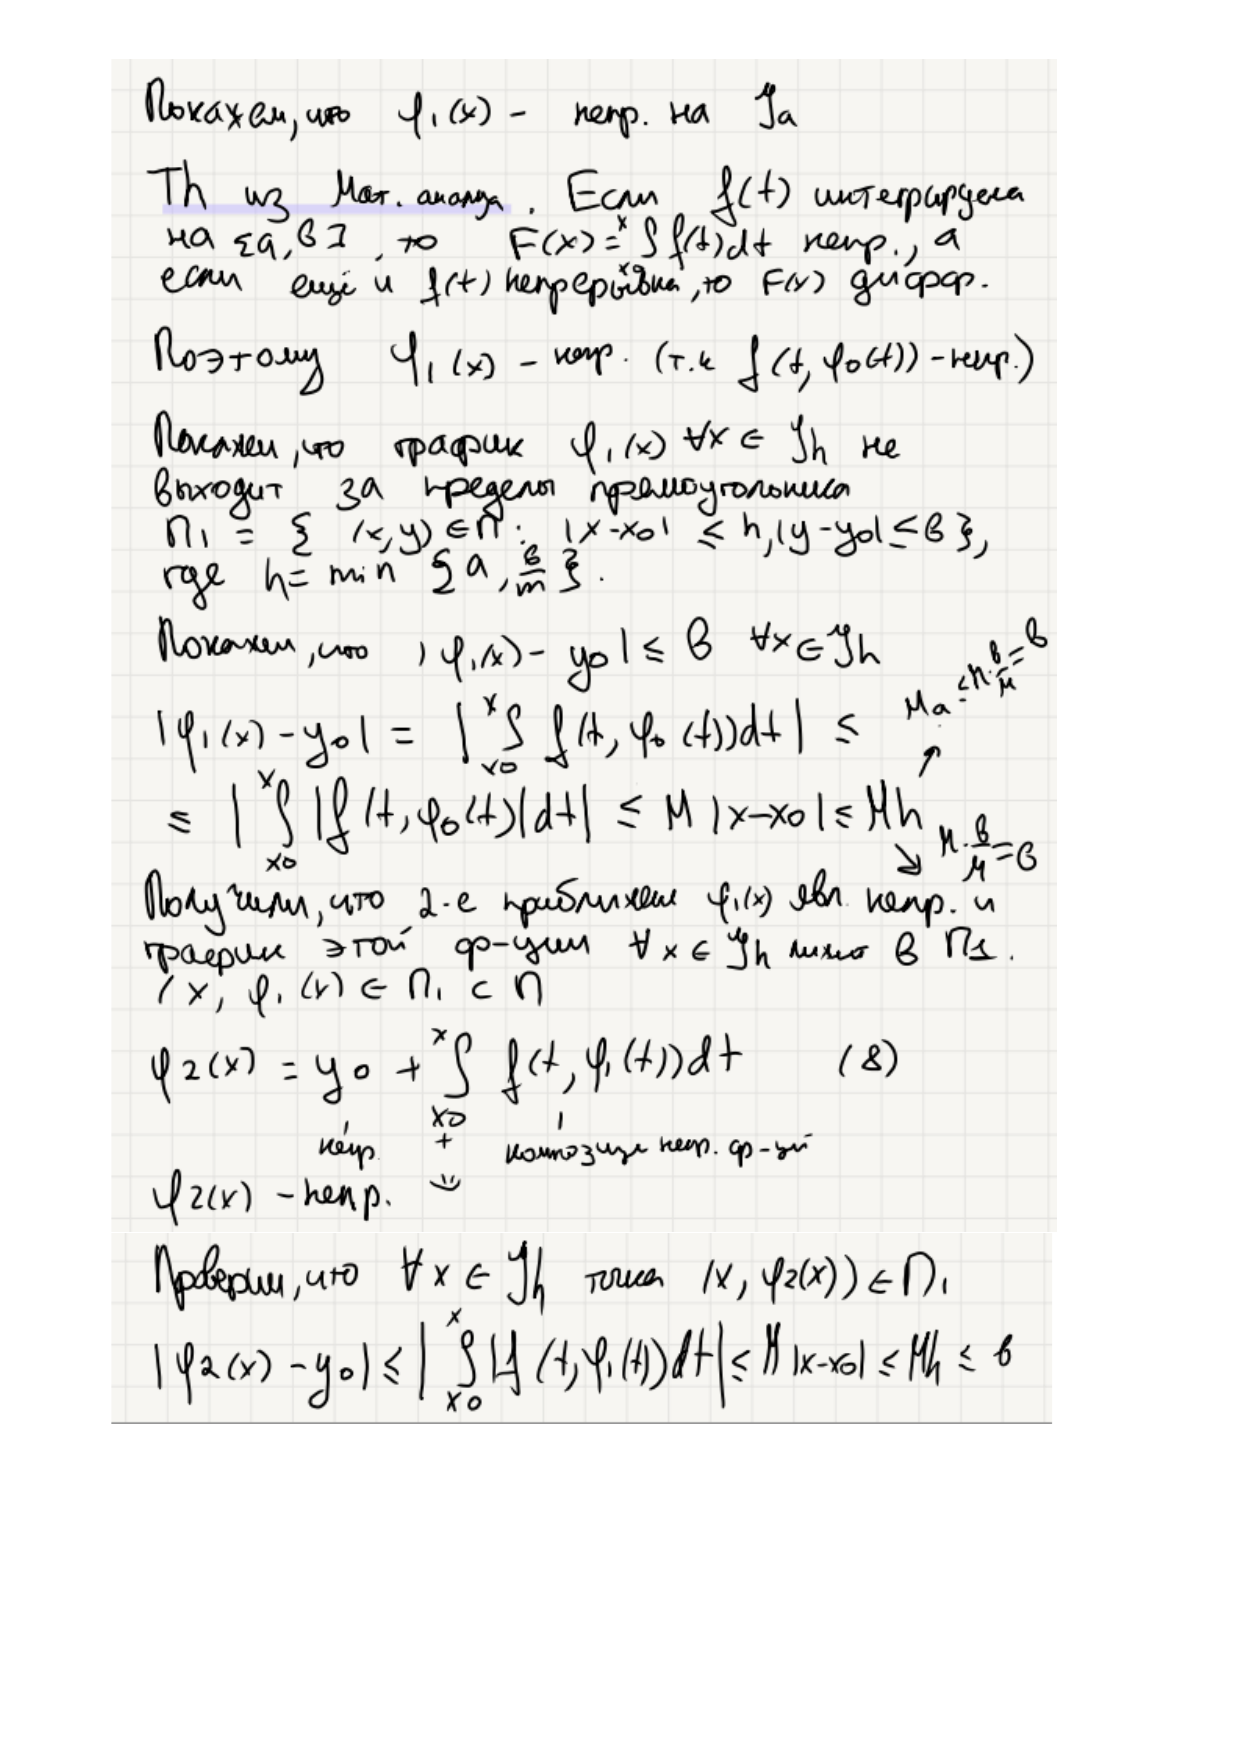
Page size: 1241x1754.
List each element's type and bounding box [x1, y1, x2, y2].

picture [111, 59, 1057, 1232]
picture [111, 1233, 1053, 1424]
